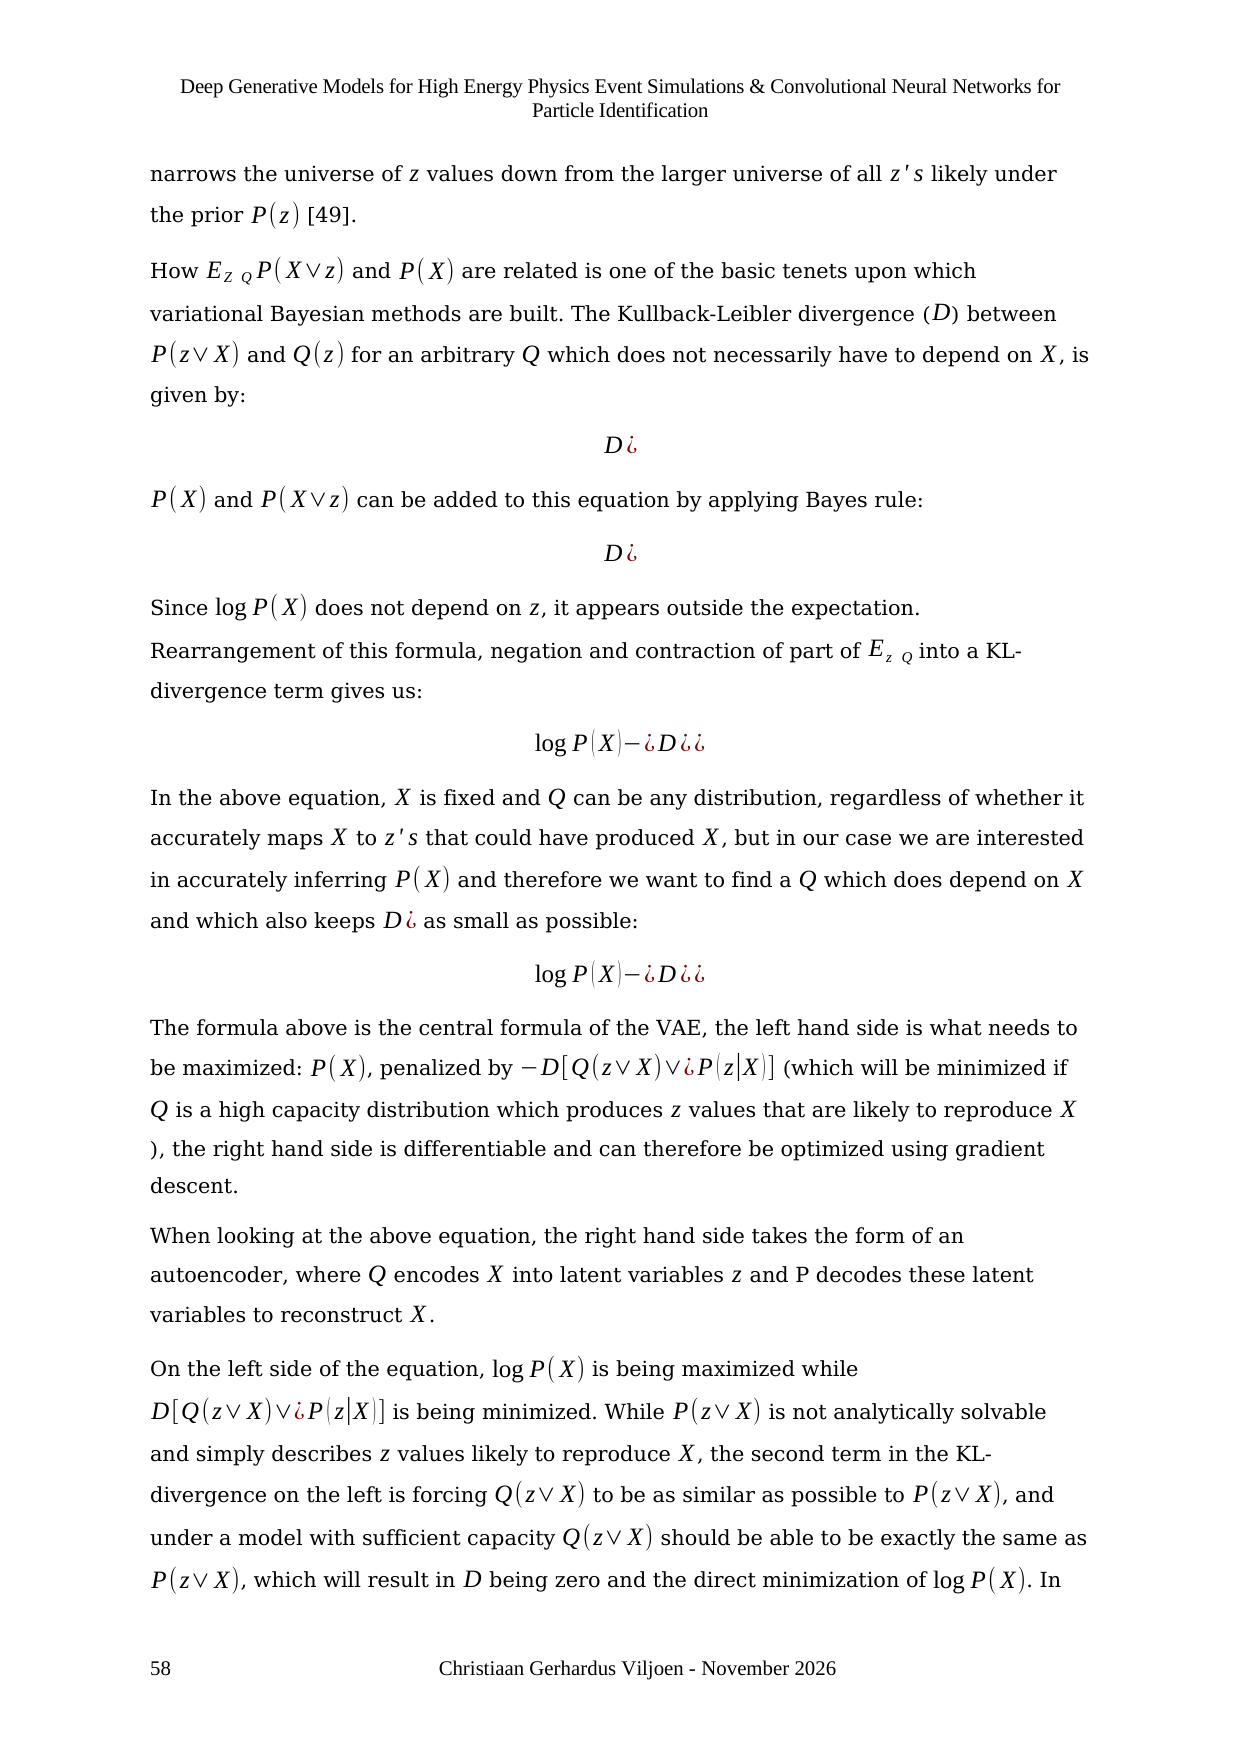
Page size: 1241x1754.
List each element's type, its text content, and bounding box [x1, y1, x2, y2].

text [150, 1353, 1090, 1594]
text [150, 159, 1090, 229]
text In the above equation, is fixed and can be any distribution, regardless of whether it accurately maps to that could have produced , but in our case we are interested in accurately inferring and therefore we want to find a which does depend on and which also keeps as small as possible: [150, 784, 1090, 934]
text Since does not depend on , it appears outside the expectation. Rearrangement of this formula, negation and contraction of part of into a KL-divergence term gives us: [150, 592, 1090, 703]
text How and are related is one of the basic tenets upon which variational Bayesian methods are built. The Kullback-Leibler divergence () between and for an arbitrary which does not necessarily have to depend on , is given by: [150, 254, 1090, 407]
text and can be added to this equation by applying Bayes rule: [150, 484, 1090, 514]
text The formula above is the central formula of the VAE, the left hand side is what needs to be maximized: , penalized by (which will be minimized if is a high capacity distribution which produces values that are likely to reproduce ), the right hand side is differentiable and can therefore be optimized using gradient descent. [150, 1015, 1090, 1198]
text When looking at the above equation, the right hand side takes the form of an autoencoder, where encodes into latent variables and P decodes these latent variables to reconstruct . [150, 1223, 1090, 1328]
